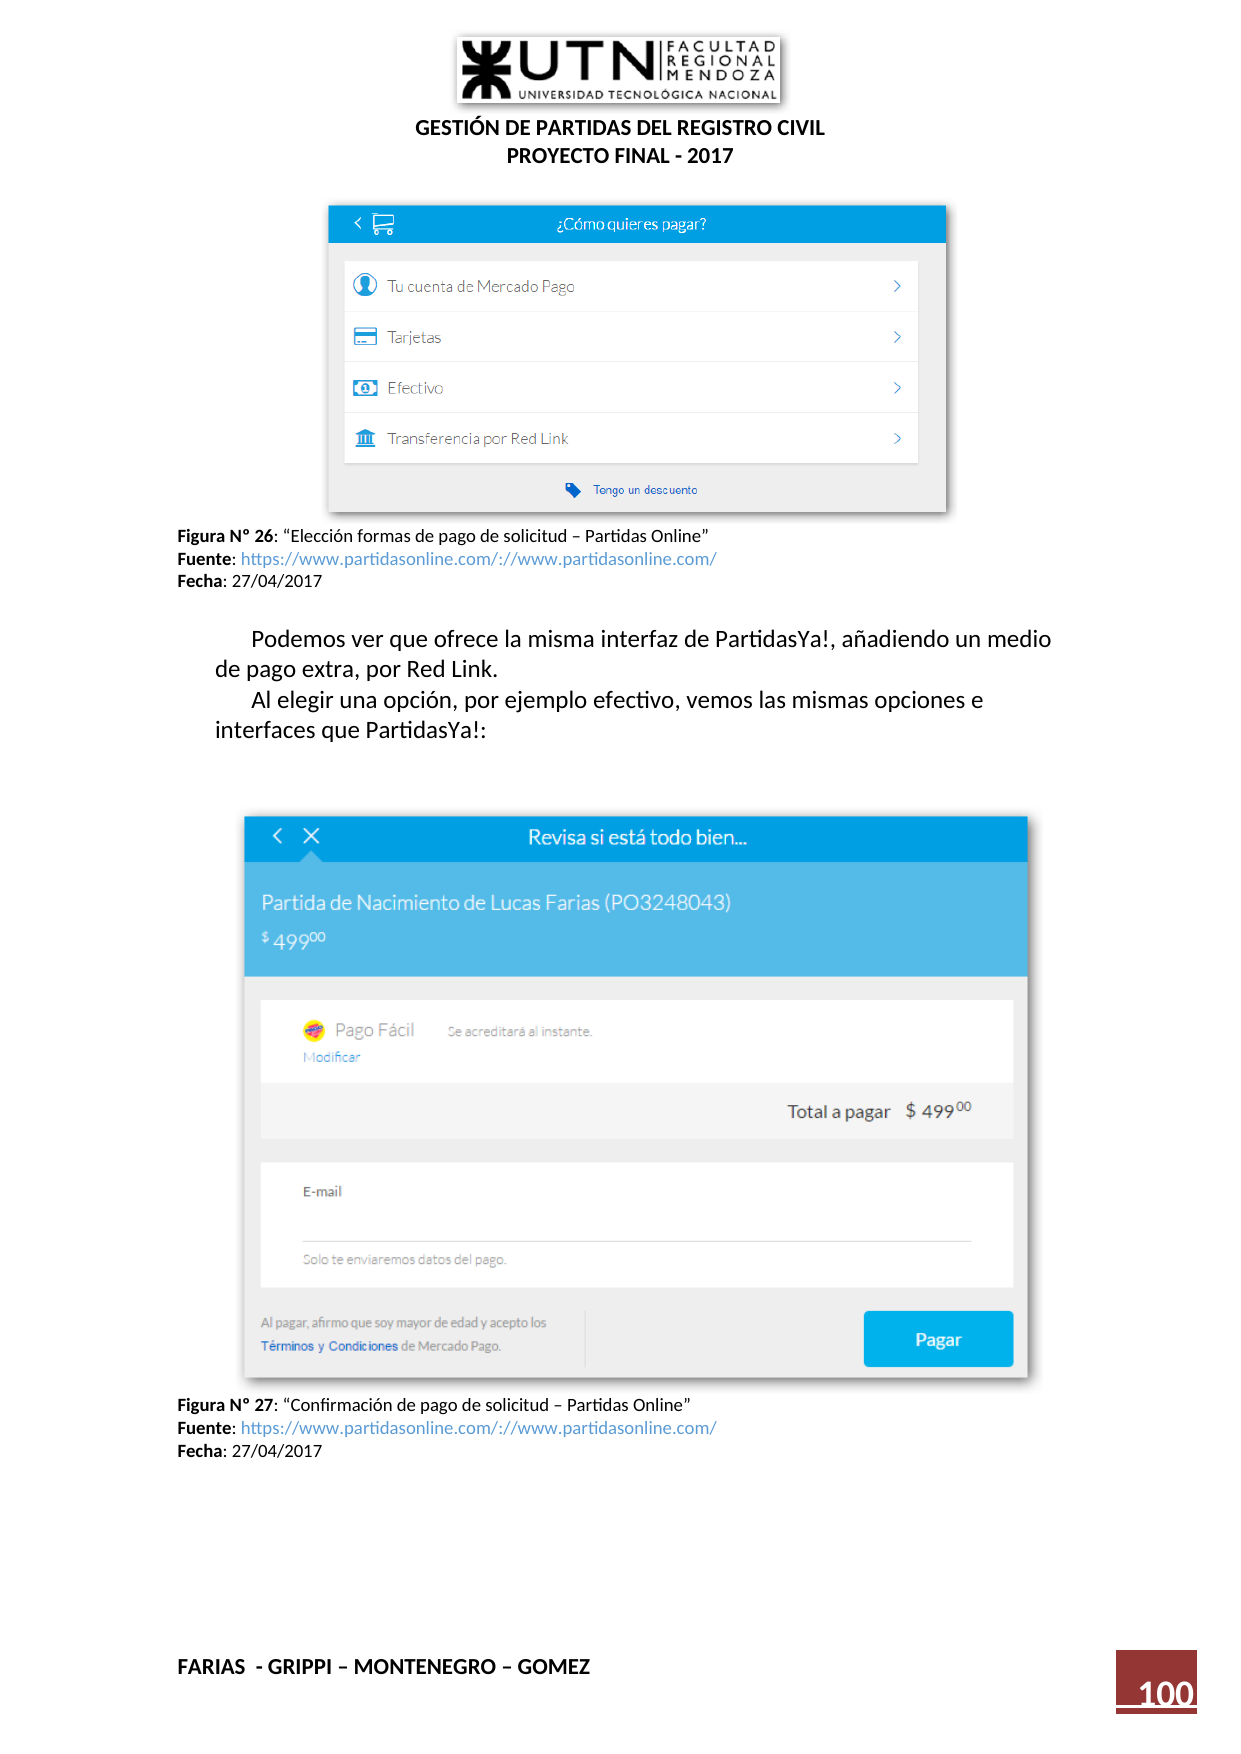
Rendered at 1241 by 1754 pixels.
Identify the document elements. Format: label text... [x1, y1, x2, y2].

text Fecha: 27/04/2017 [177, 1439, 1063, 1462]
list Podemos ver que ofrece la misma interfaz de PartidasYa!, añadiendo un medio de pago extra, por Red Link. [215, 623, 1063, 684]
text Fecha: 27/04/2017 [177, 570, 1063, 593]
picture [234, 806, 1044, 1394]
list Al elegir una opción, por ejemplo efectivo, vemos las mismas opciones e interfaces que PartidasYa!: [215, 684, 1063, 745]
picture [320, 197, 958, 524]
text Figura Nº 26: “Elección formas de pago de solicitud – Partidas Online” [177, 524, 1063, 547]
picture [449, 29, 791, 114]
text Figura Nº 27: “Confirmación de pago de solicitud – Partidas Online” [177, 1393, 1063, 1416]
text Fuente: https://www.partidasonline.com/://www.partidasonline.com/ [177, 547, 1063, 570]
text Fuente: https://www.partidasonline.com/://www.partidasonline.com/ [177, 1416, 1063, 1439]
